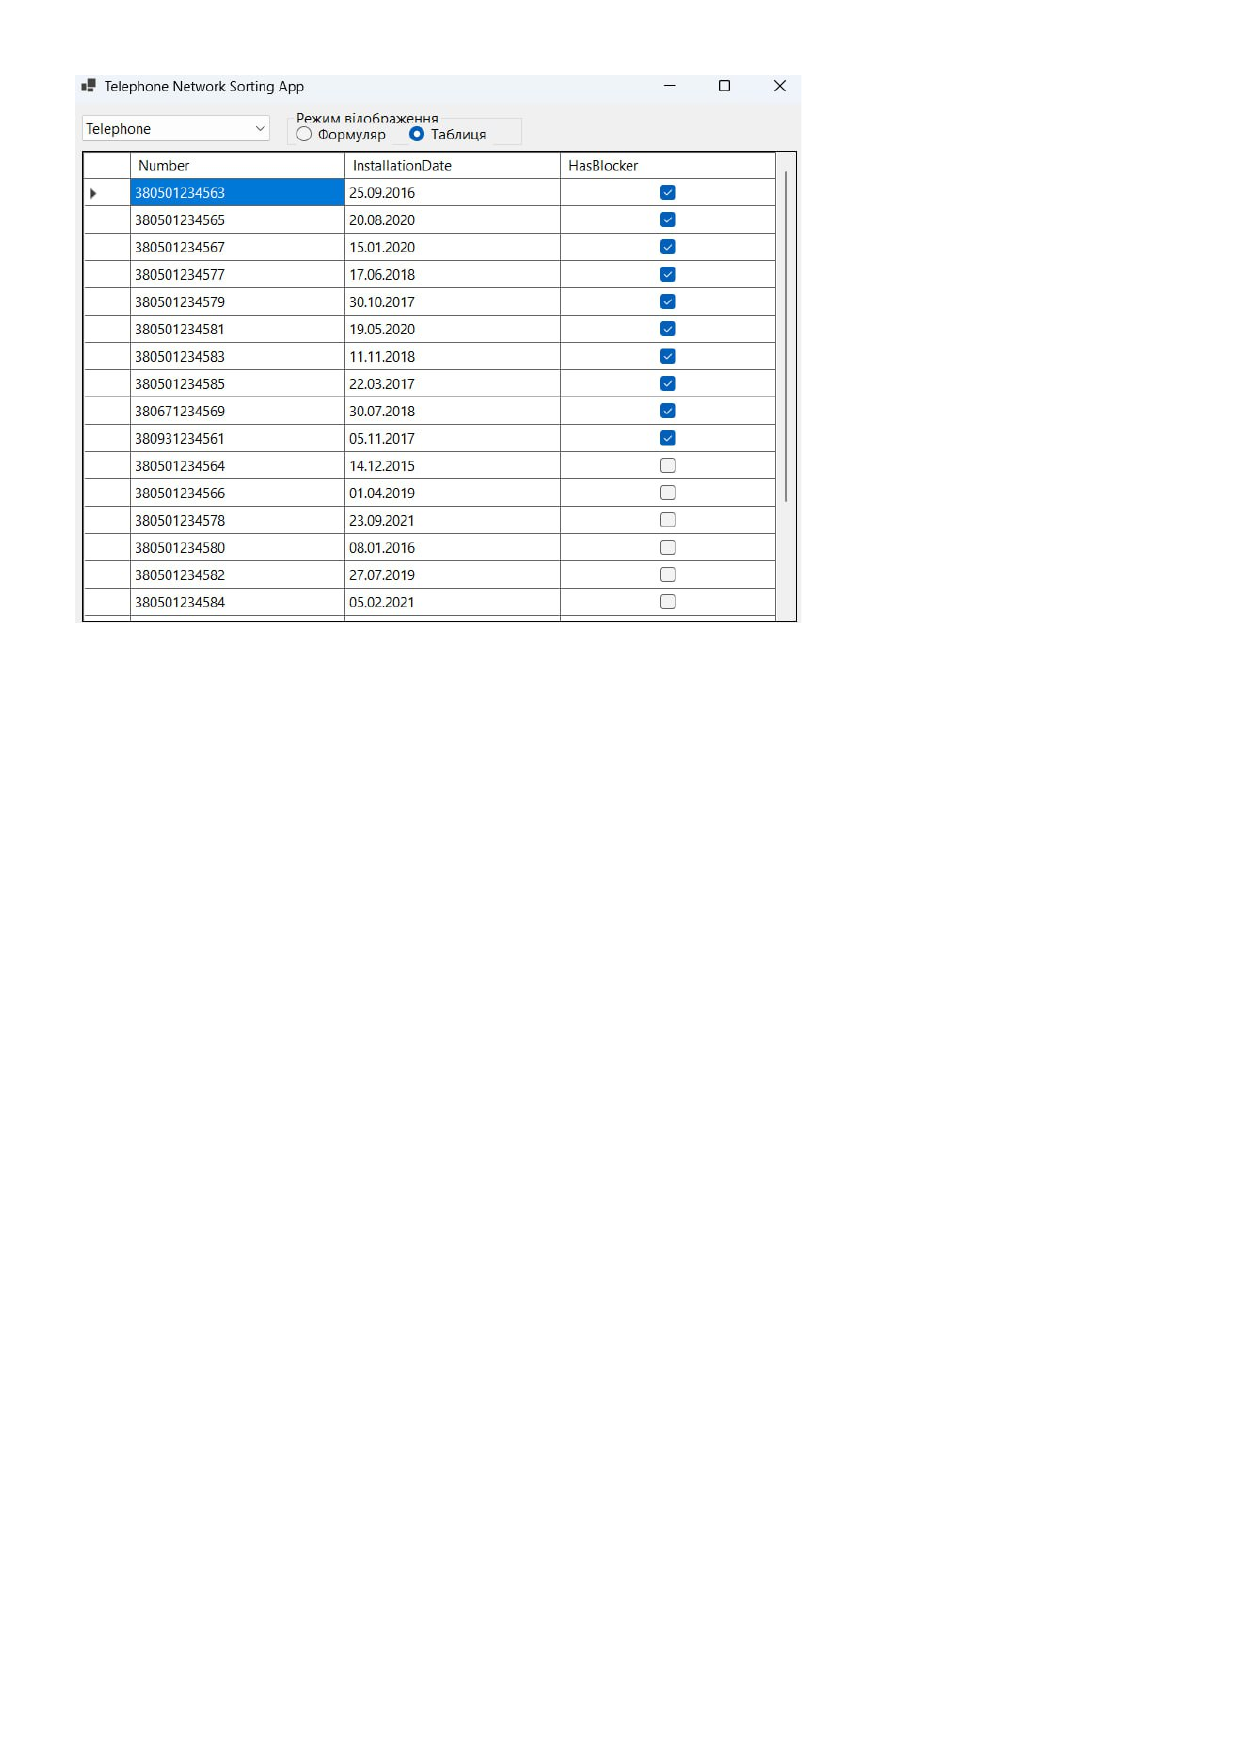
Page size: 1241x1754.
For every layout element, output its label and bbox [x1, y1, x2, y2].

picture [75, 75, 802, 623]
